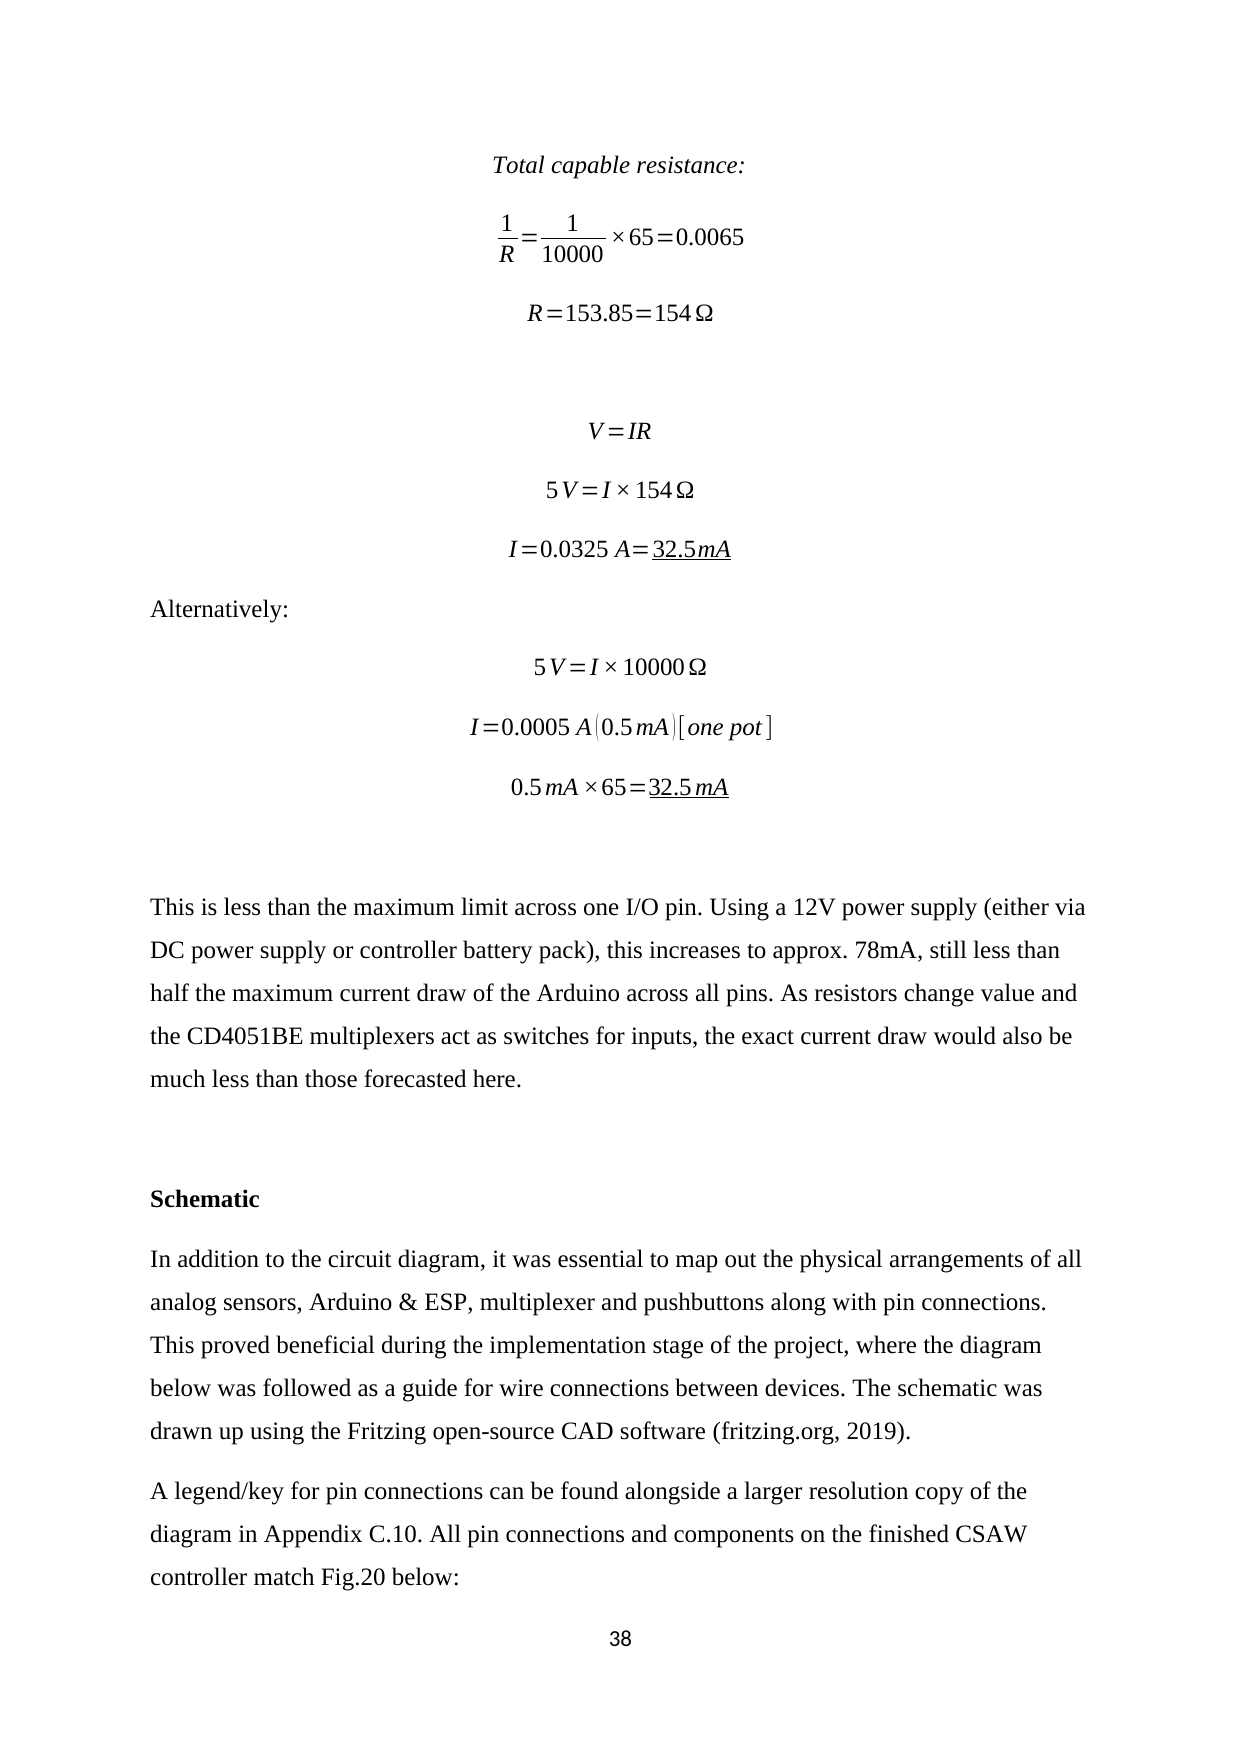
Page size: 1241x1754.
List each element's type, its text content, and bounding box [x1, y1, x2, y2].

text Alternatively: [150, 594, 1090, 622]
text Schematic [150, 1184, 1090, 1213]
text A legend/key for pin connections can be found alongside a larger resolution copy of the diagram in Appendix C.10. All pin connections and components on the finished CSAW controller match Fig.20 below: [150, 1476, 1090, 1591]
text This is less than the maximum limit across one I/O pin. Using a 12V power supply (either via DC power supply or controller battery pack), this increases to approx. 78mA, still less than half the maximum current draw of the Arduino across all pins. As resistors change value and the CD4051BE multiplexers act as switches for inputs, the exact current draw would also be much less than those forecasted here. [150, 892, 1090, 1093]
text Total capable resistance: [150, 150, 1090, 179]
text In addition to the circuit diagram, it was essential to map out the physical arrangements of all analog sensors, Arduino & ESP, multiplexer and pushbuttons along with pin connections. This proved beneficial during the implementation stage of the project, where the diagram below was followed as a guide for wire connections between devices. The schematic was drawn up using the Fritzing open-source CAD software (fritzing.org, 2019). [150, 1244, 1090, 1445]
